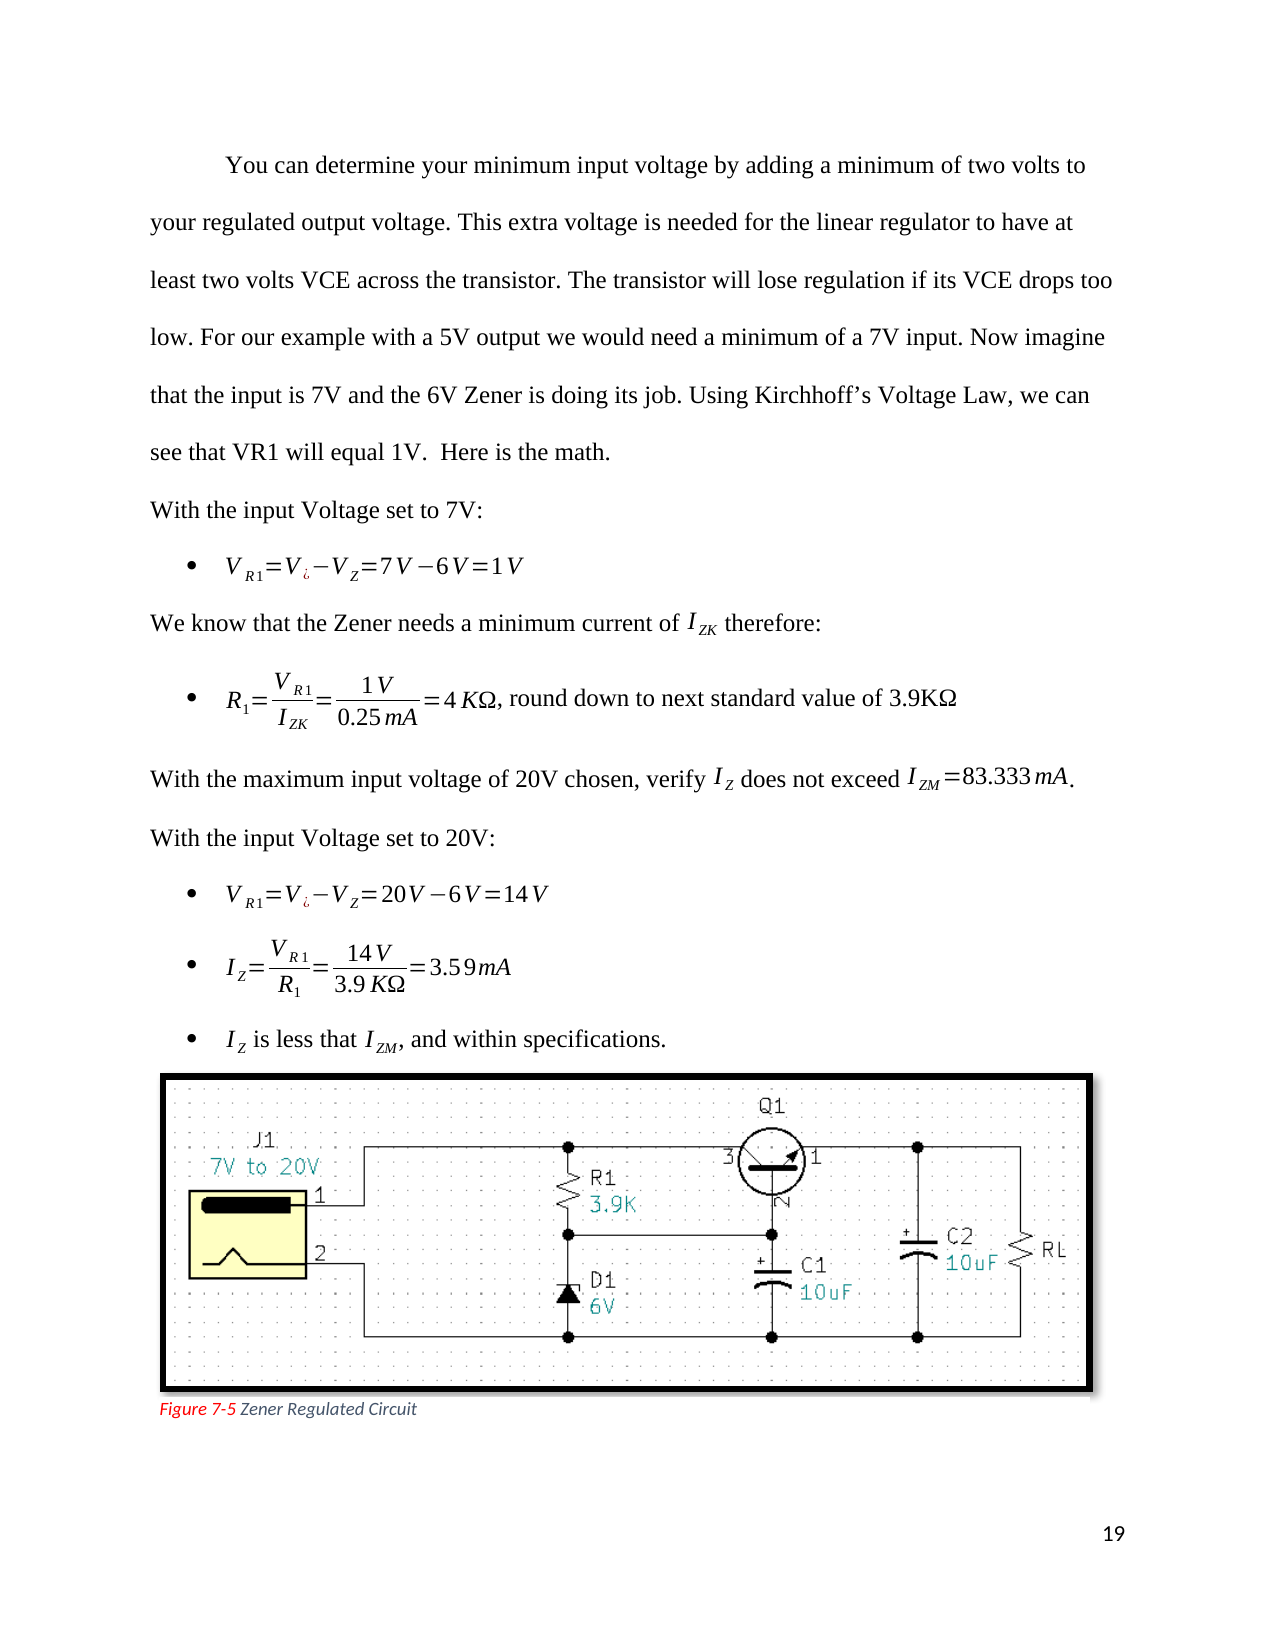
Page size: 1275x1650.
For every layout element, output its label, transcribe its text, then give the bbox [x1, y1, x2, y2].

text With the input Voltage set to 20V: [150, 823, 1125, 851]
text With the input Voltage set to 7V: [150, 495, 1125, 524]
list , round down to next standard value of 3.9KΩ [187, 667, 1125, 734]
text We know that the Zener needs a minimum current of therefore: [150, 607, 1125, 639]
picture [166, 1080, 1086, 1386]
list is less that , and within specifications. [187, 1024, 1125, 1058]
text With the maximum input voltage of 20V chosen, verify does not exceed . [150, 762, 1125, 794]
text You can determine your minimum input voltage by adding a minimum of two volts to your regulated output voltage. This extra voltage is needed for the linear regulator to have at least two volts VCE across the transistor. The transistor will lose regulation if its VCE drops too low. For our example with a 5V output we would need a minimum of a 7V input. Now imagine that the input is 7V and the 6V Zener is doing its job. Using Kirchhoff’s Voltage Law, we can see that VR1 will equal 1V. Here is the math. [150, 150, 1125, 466]
